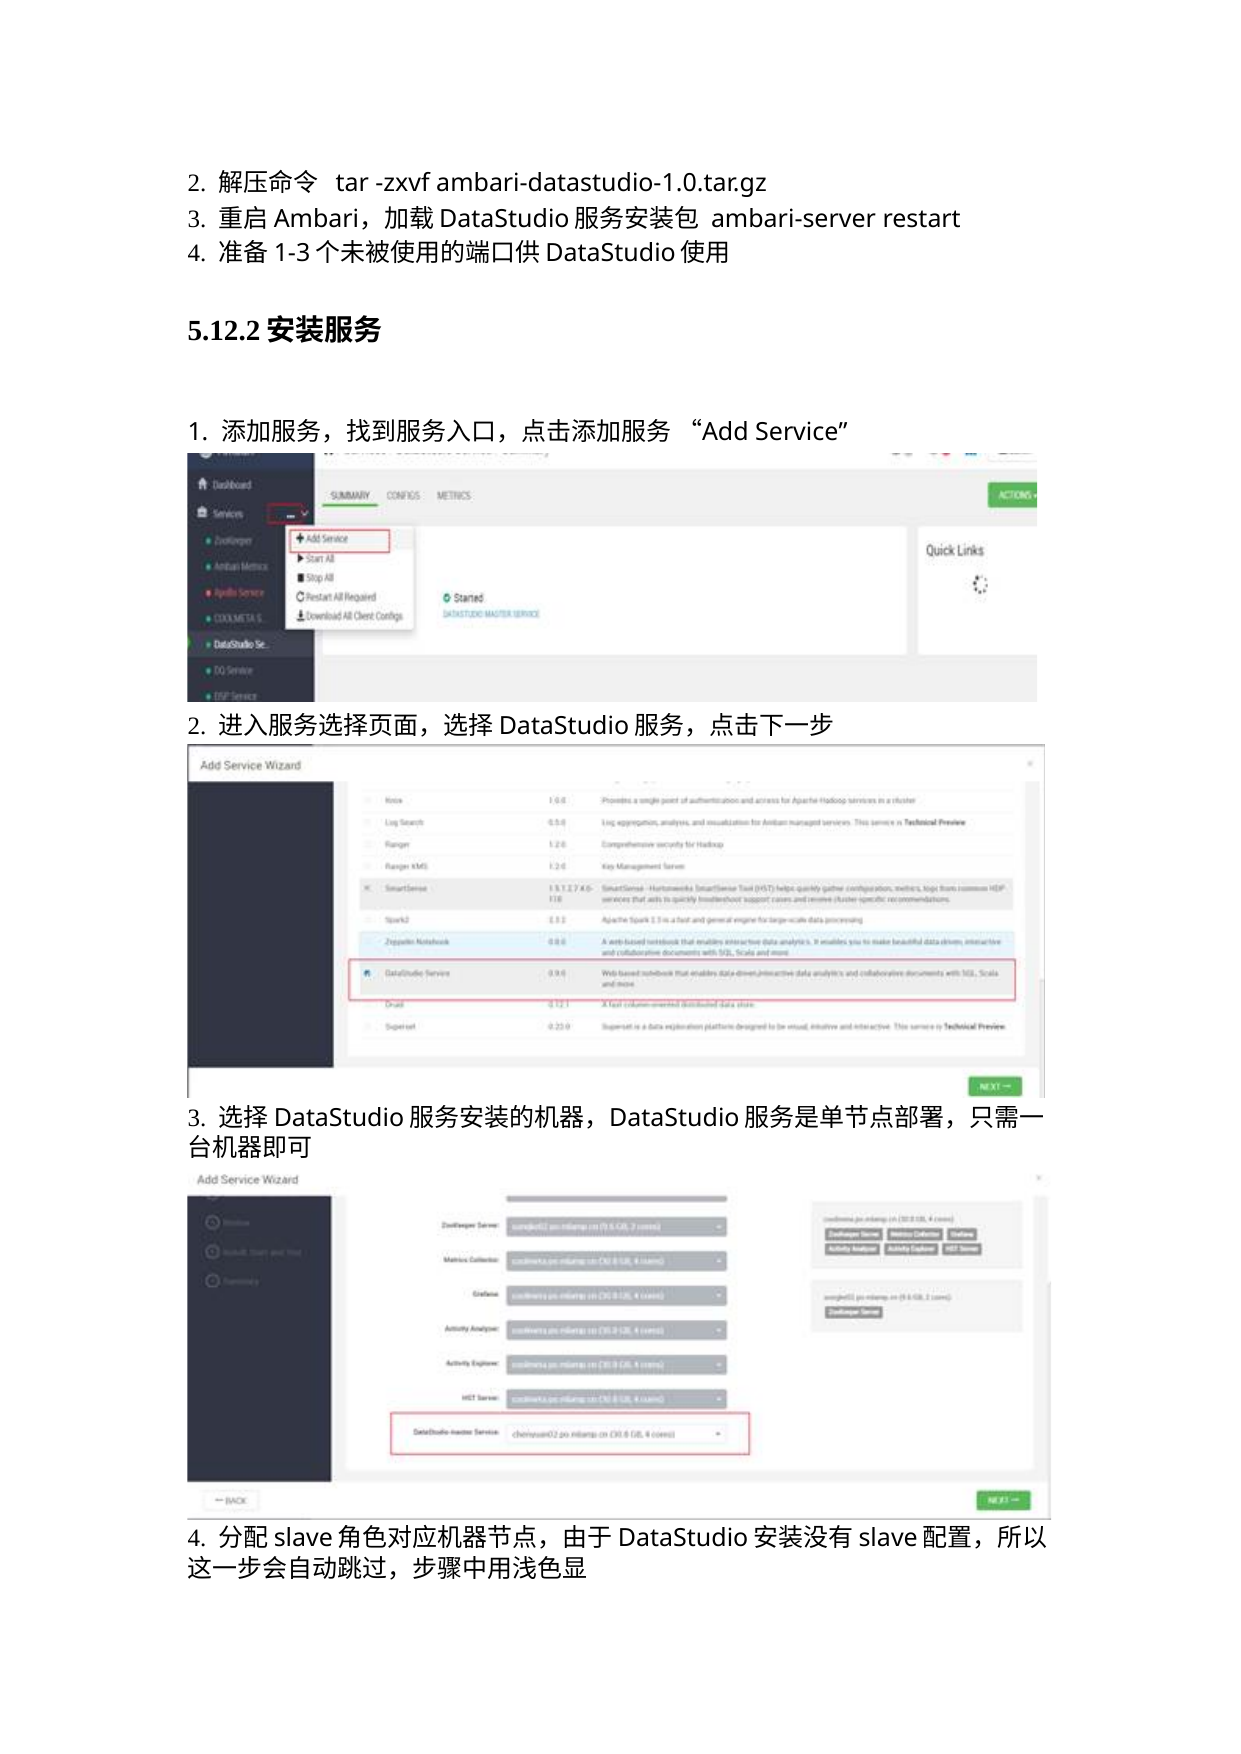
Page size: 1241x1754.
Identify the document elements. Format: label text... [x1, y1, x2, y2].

picture [187, 453, 1038, 702]
text 1. 添加服务，找到服务入口，点击添加服务 “Add Service” [187, 412, 1053, 448]
text 3. 选择DataStudio服务安装的机器，DataStudio服务是单节点部署，只需一台机器即可 [187, 1099, 1053, 1162]
text 3. 重启Ambari，加载DataStudio服务安装包 ambari-server restart [187, 198, 1053, 234]
text 4. 分配slave角色对应机器节点，由于DataStudio安装没有slave配置，所以这一步会自动跳过，步骤中用浅色显 [187, 1520, 1053, 1583]
text 4. 准备1-3个未被使用的端口供DataStudio使用 [187, 234, 1053, 268]
picture [187, 744, 1045, 1098]
text 2. 解压命令 tar -zxvf ambari-datastudio-1.0.tar.gz [187, 162, 1053, 198]
subtitle 5.12.2安装服务 [187, 298, 1053, 363]
text 2. 进入服务选择页面，选择DataStudio服务，点击下一步 [187, 708, 1053, 742]
picture [187, 1162, 1052, 1520]
